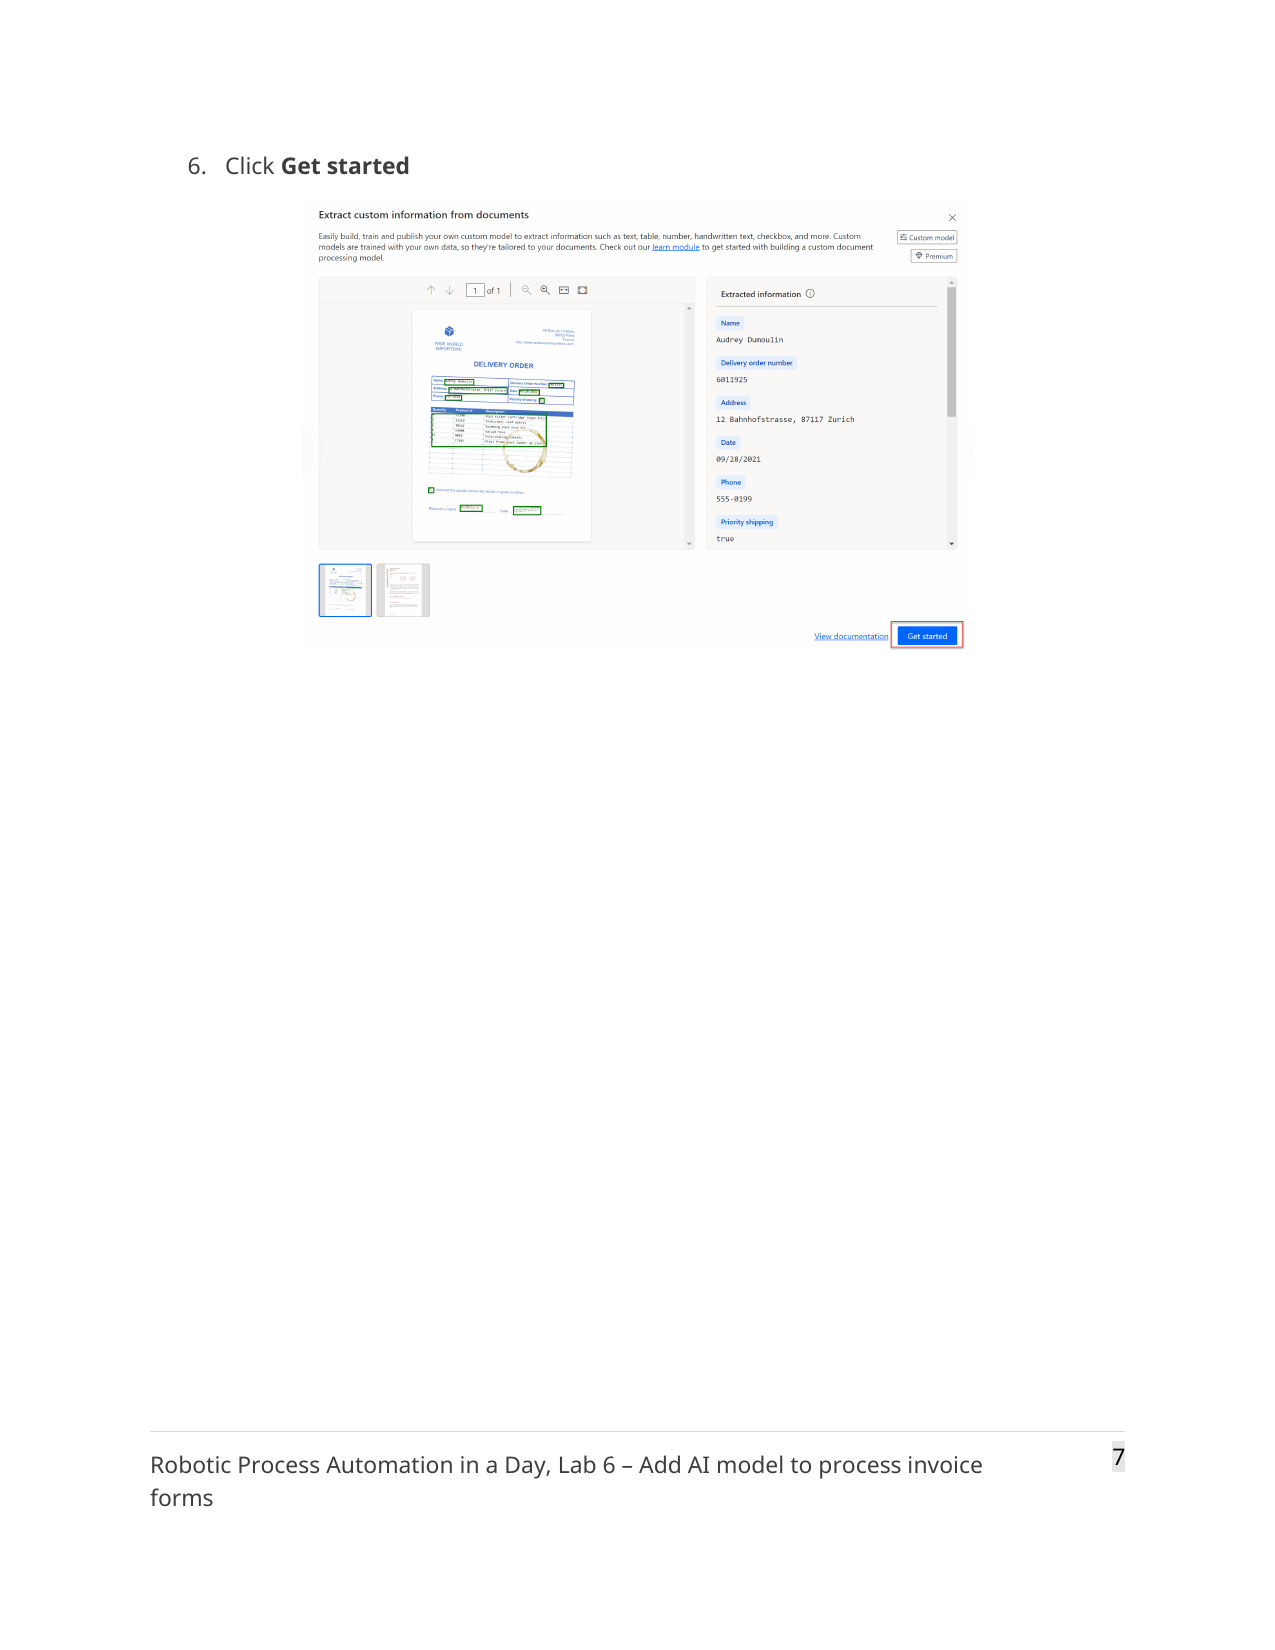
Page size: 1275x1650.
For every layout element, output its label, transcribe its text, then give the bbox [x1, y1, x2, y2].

picture [302, 200, 973, 650]
list Click Get started [187, 150, 1125, 181]
